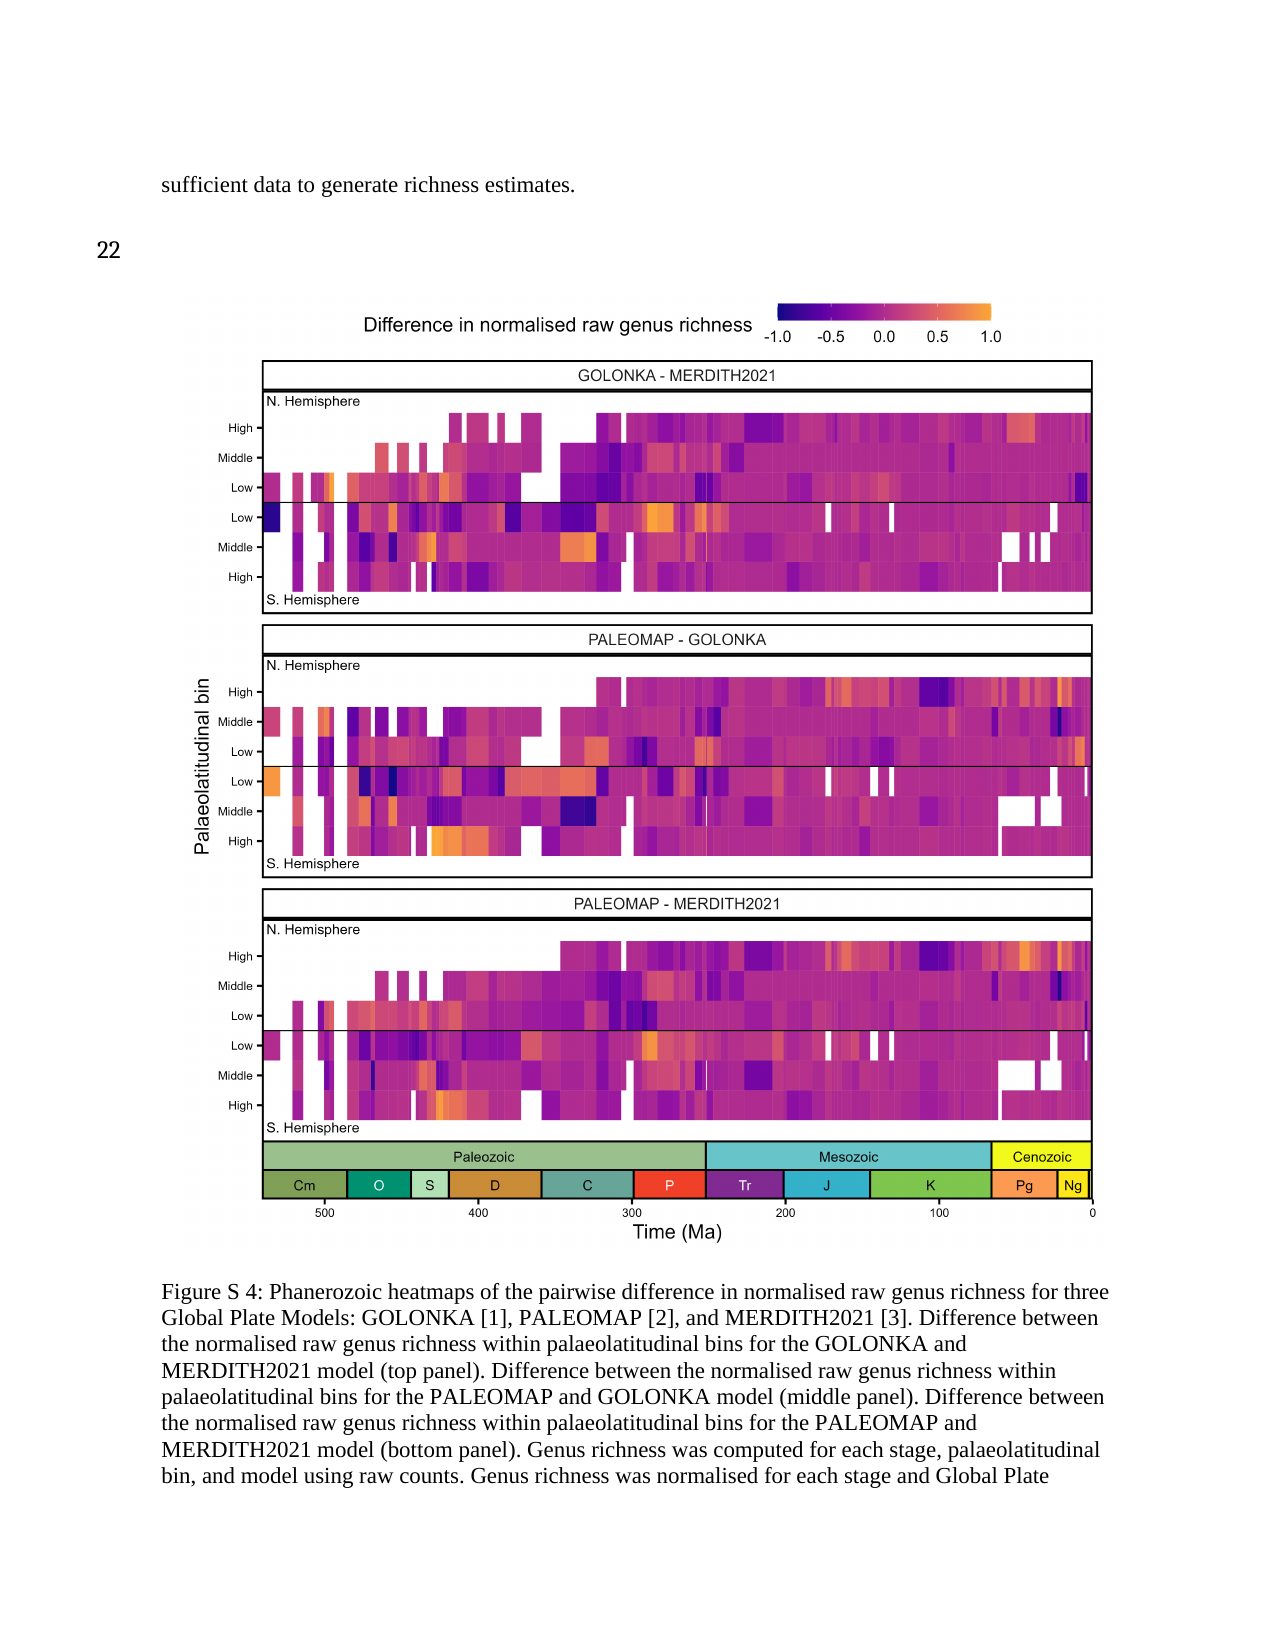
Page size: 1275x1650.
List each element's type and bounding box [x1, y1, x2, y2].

table_header [150, 150, 1125, 218]
table_header [150, 295, 1125, 1488]
picture [180, 295, 1107, 1257]
